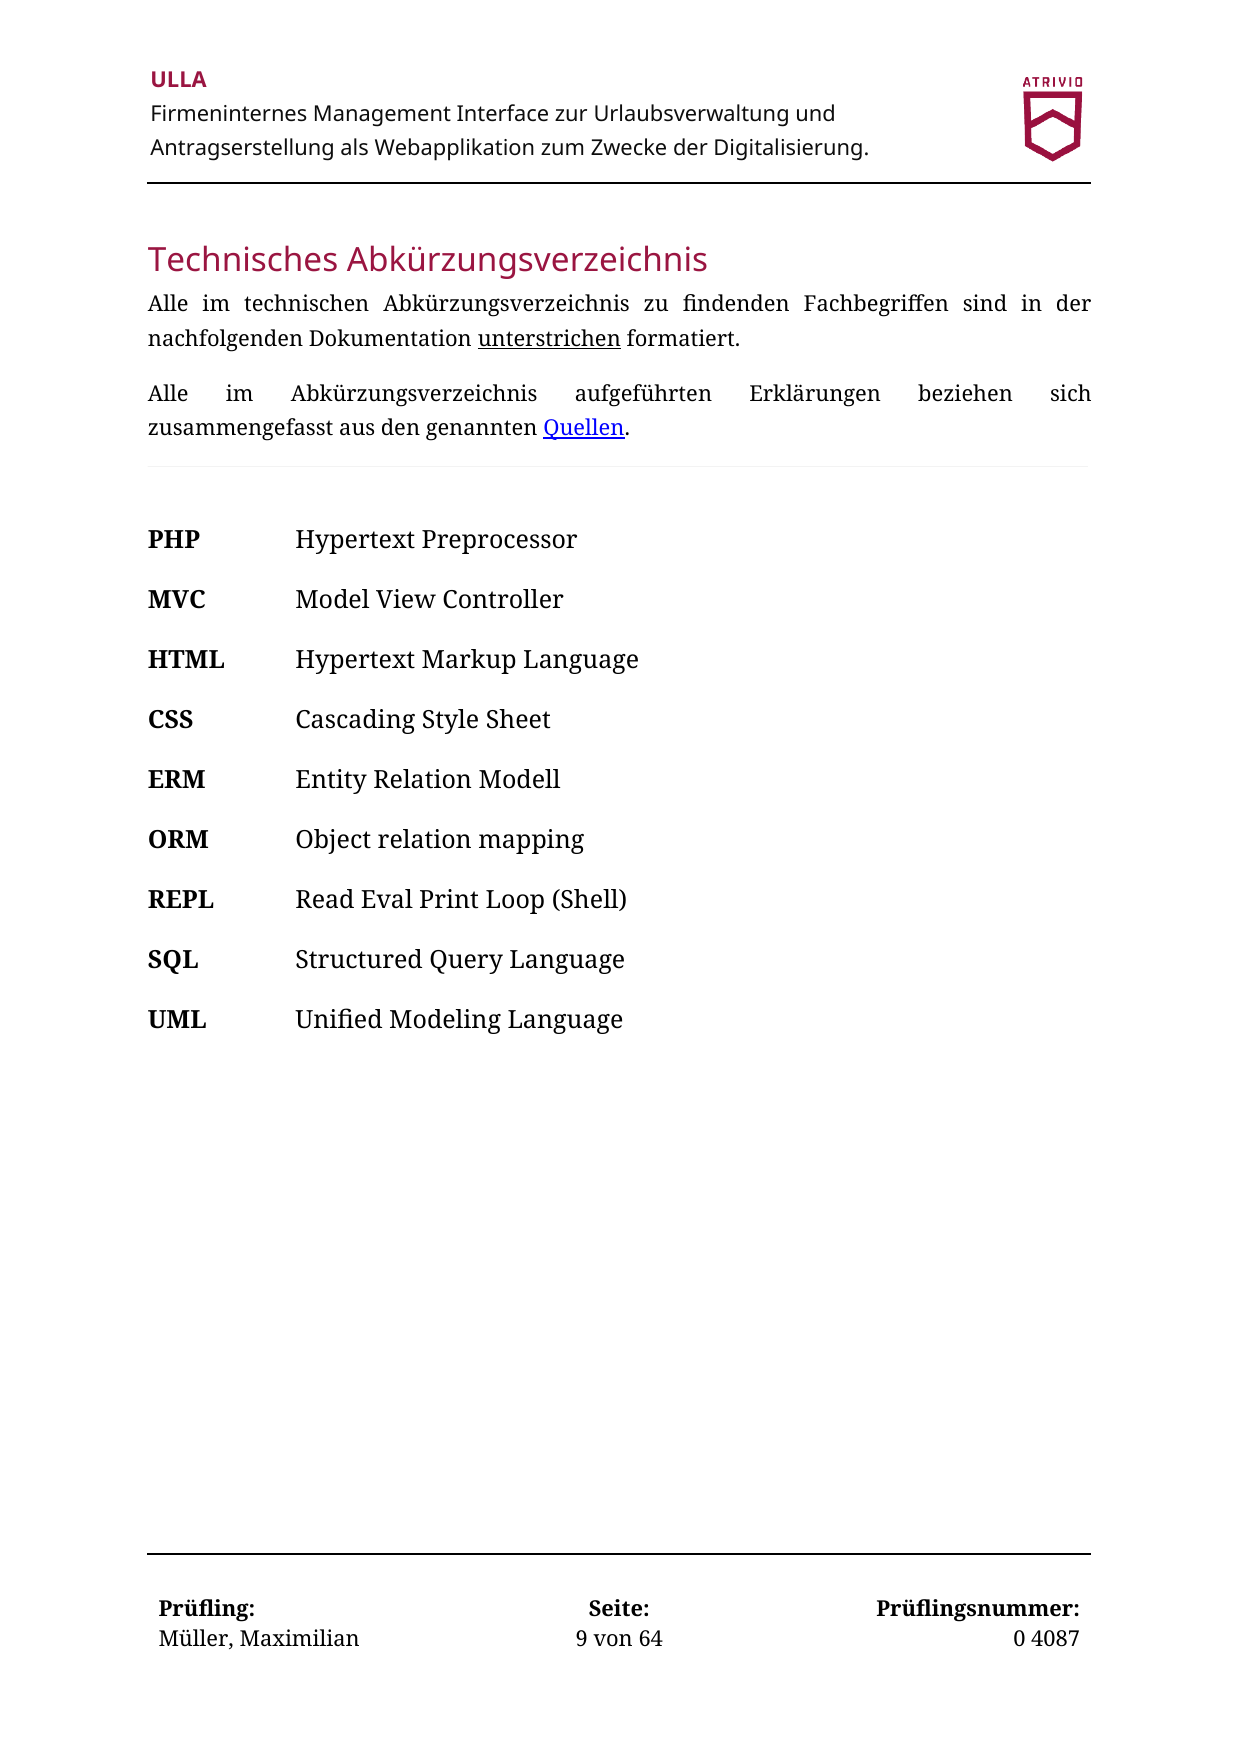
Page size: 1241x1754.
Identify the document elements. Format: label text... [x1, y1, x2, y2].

picture [1013, 67, 1092, 171]
text CSS Cascading Style Sheet [148, 702, 1093, 736]
text Alle im Abkürzungsverzeichnis aufgeführten Erklärungen beziehen sich zusammengefasst aus den genannten Quellen. [148, 378, 1093, 442]
text Alle im technischen Abkürzungsverzeichnis zu findenden Fachbegriffen sind in der nachfolgenden Dokumentation unterstrichen formatiert. [148, 288, 1093, 352]
text MVC Model View Controller [148, 582, 1093, 616]
text SQL Structured Query Language [148, 942, 1093, 976]
text PHP Hypertext Preprocessor [148, 522, 1093, 556]
text HTML Hypertext Markup Language [148, 642, 1093, 676]
text UML Unified Modeling Language [148, 1002, 1093, 1036]
text REPL Read Eval Print Loop (Shell) [148, 882, 1093, 916]
text ERM Entity Relation Modell [148, 762, 1093, 796]
subtitle Technisches Abkürzungsverzeichnis [148, 236, 1093, 282]
text ORM Object relation mapping [148, 822, 1093, 856]
